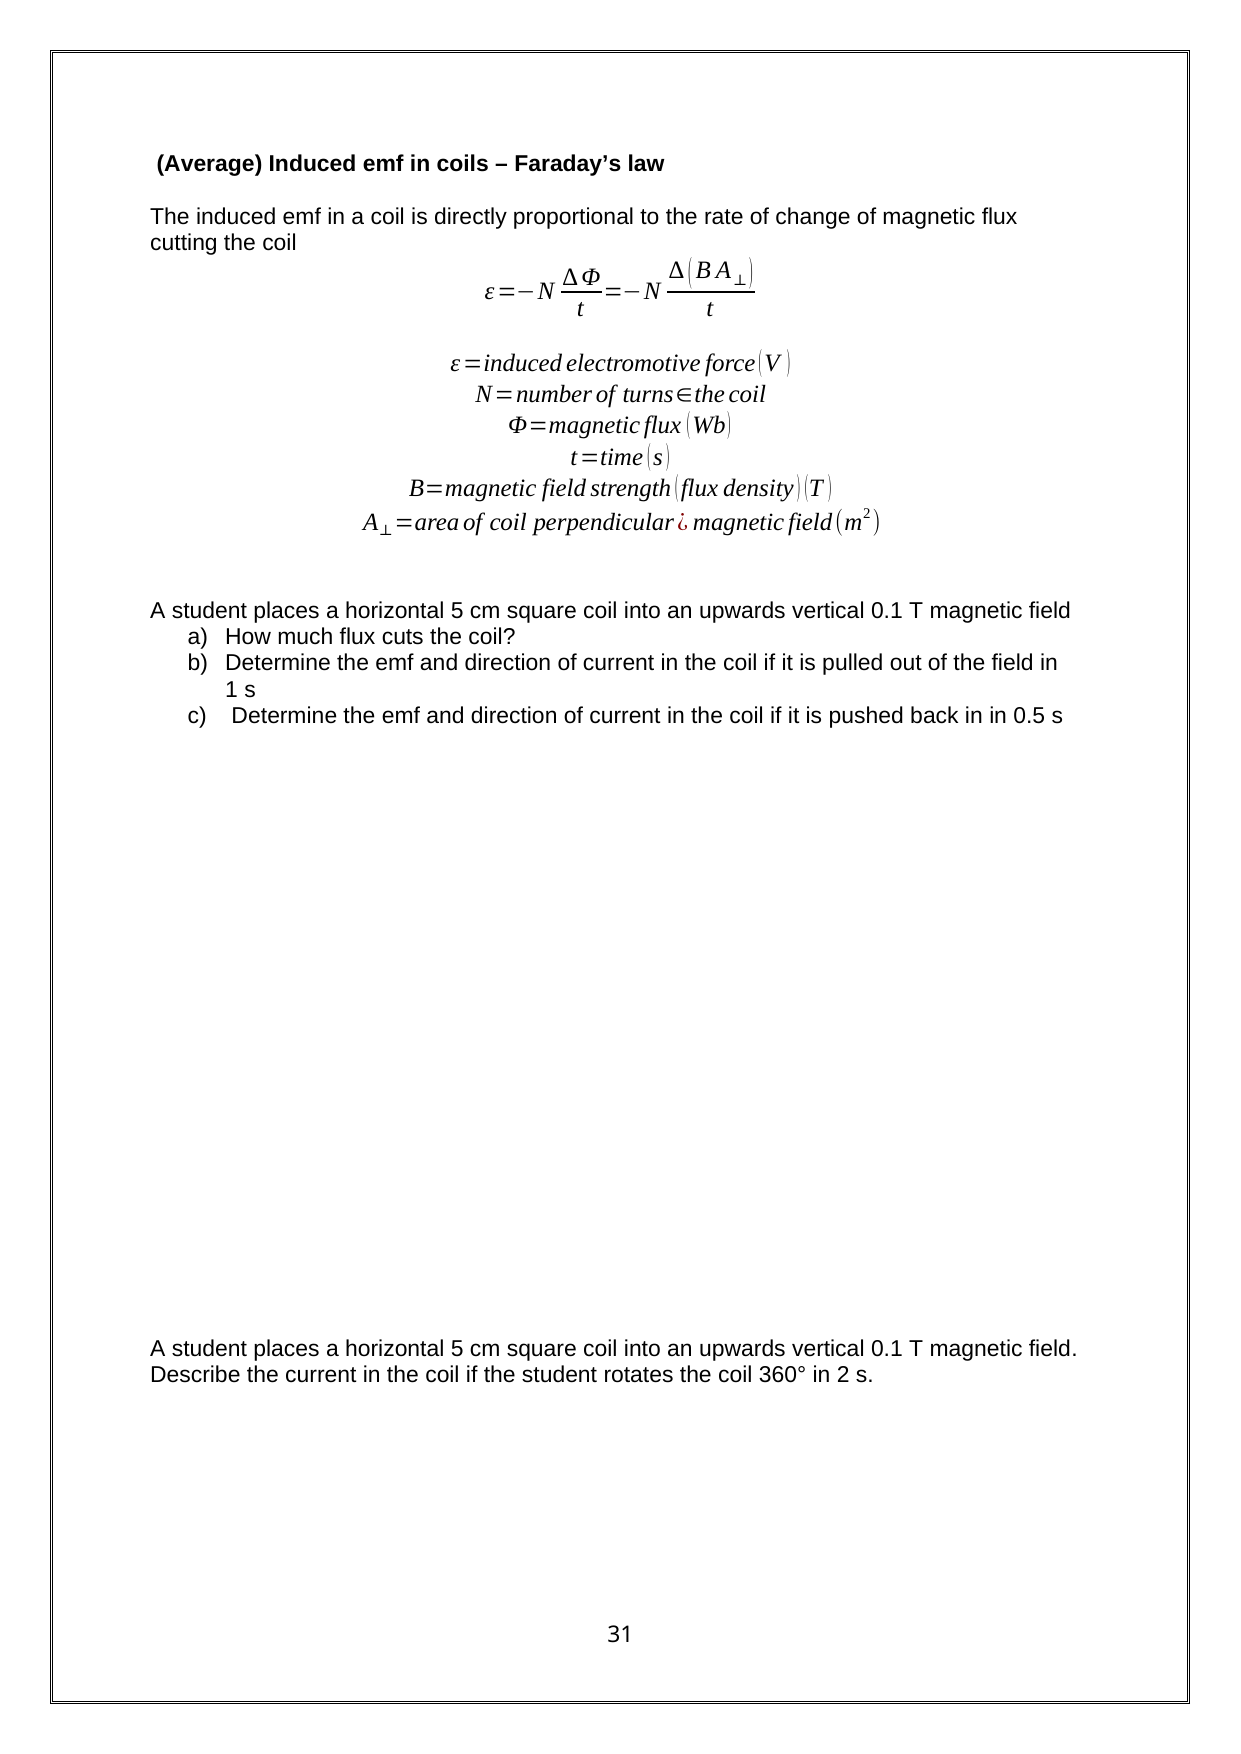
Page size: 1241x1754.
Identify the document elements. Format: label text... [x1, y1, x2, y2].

text (Average) Induced emf in coils – Faraday’s law [150, 150, 1090, 176]
list Determine the emf and direction of current in the coil if it is pulled out of the field in [187, 649, 1090, 676]
list Determine the emf and direction of current in the coil if it is pushed back in in 0.5 s [187, 702, 1090, 728]
text The induced emf in a coil is directly proportional to the rate of change of magnetic flux cutting the coil [150, 203, 1090, 255]
list How much flux cuts the coil? [187, 623, 1090, 649]
text A student places a horizontal 5 cm square coil into an upwards vertical 0.1 T magnetic field [150, 597, 1090, 623]
list 1 s [225, 676, 1090, 702]
text A student places a horizontal 5 cm square coil into an upwards vertical 0.1 T magnetic field. Describe the current in the coil if the student rotates the coil 360° in 2 s. [150, 1334, 1090, 1387]
